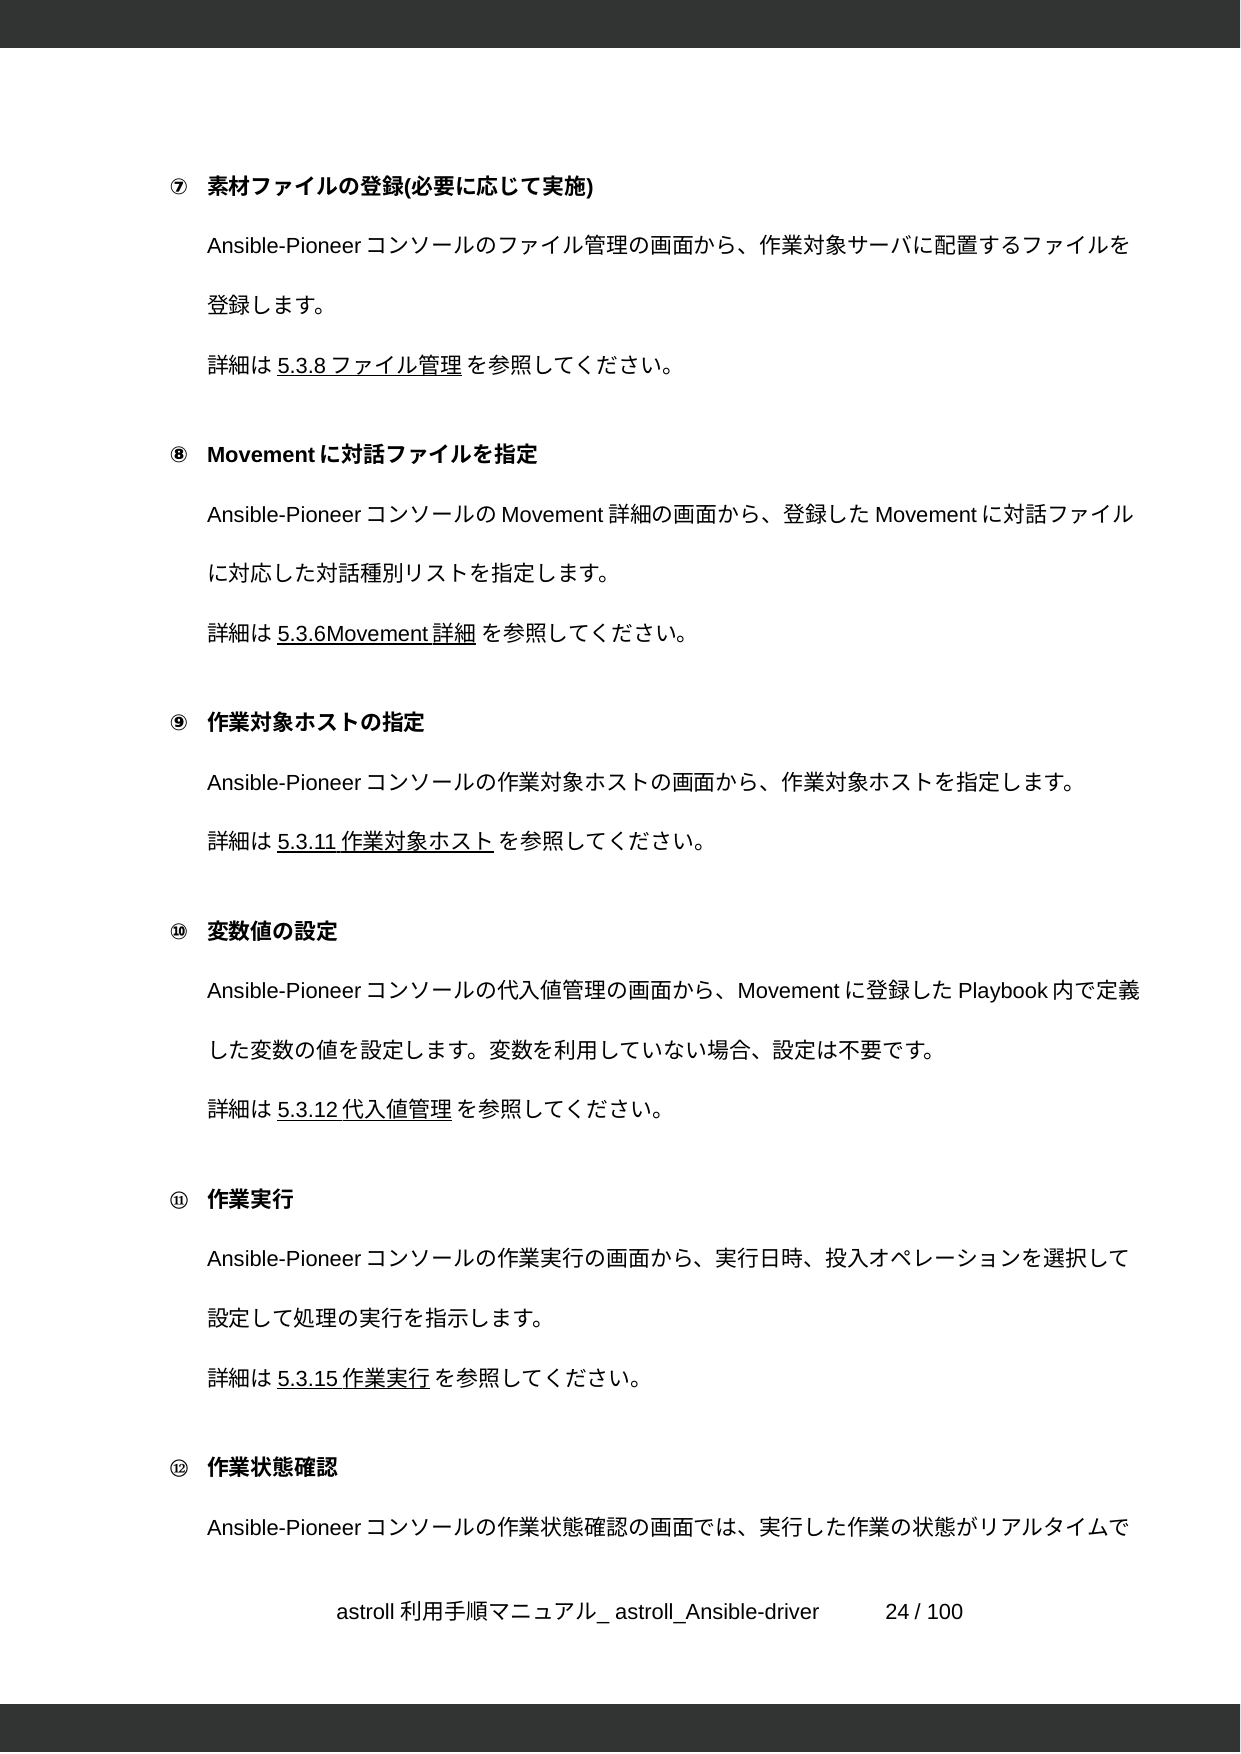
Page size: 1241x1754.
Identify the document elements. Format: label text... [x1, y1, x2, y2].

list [169, 1436, 1152, 1555]
list Movementに対話ファイルを指定 Ansible-PioneerコンソールのMovement詳細の画面から、登録したMovementに対話ファイルに対応した対話種別リストを指定します。 [169, 423, 1152, 602]
picture [0, 1704, 1241, 1752]
list Ansible-Pioneerコンソールのファイル管理の画面から、作業対象サーバに配置するファイルを登録します。 [207, 214, 1152, 334]
list 詳細は 5.3.8ファイル管理 を参照してください。 [207, 334, 1152, 393]
list 変数値の設定 Ansible-Pioneerコンソールの代入値管理の画面から、Movementに登録したPlaybook内で定義した変数の値を設定します。変数を利用していない場合、設定は不要です。 詳細は 5.3.12代入値管理 を参照してください。 [169, 900, 1152, 1138]
picture [0, 0, 1241, 48]
list 素材ファイルの登録(必要に応じて実施) [169, 155, 1152, 214]
list 作業対象ホストの指定 Ansible-Pioneerコンソールの作業対象ホストの画面から、作業対象ホストを指定します。 詳細は 5.3.11作業対象ホスト を参照してください。 [169, 691, 1152, 870]
list 作業実行 Ansible-Pioneerコンソールの作業実行の画面から、実行日時、投入オペレーションを選択して設定して処理の実行を指示します。 [169, 1168, 1152, 1347]
list 詳細は 5.3.6Movement詳細 を参照してください。 [207, 602, 1152, 661]
list 詳細は 5.3.15作業実行 を参照してください。 [207, 1347, 1152, 1406]
